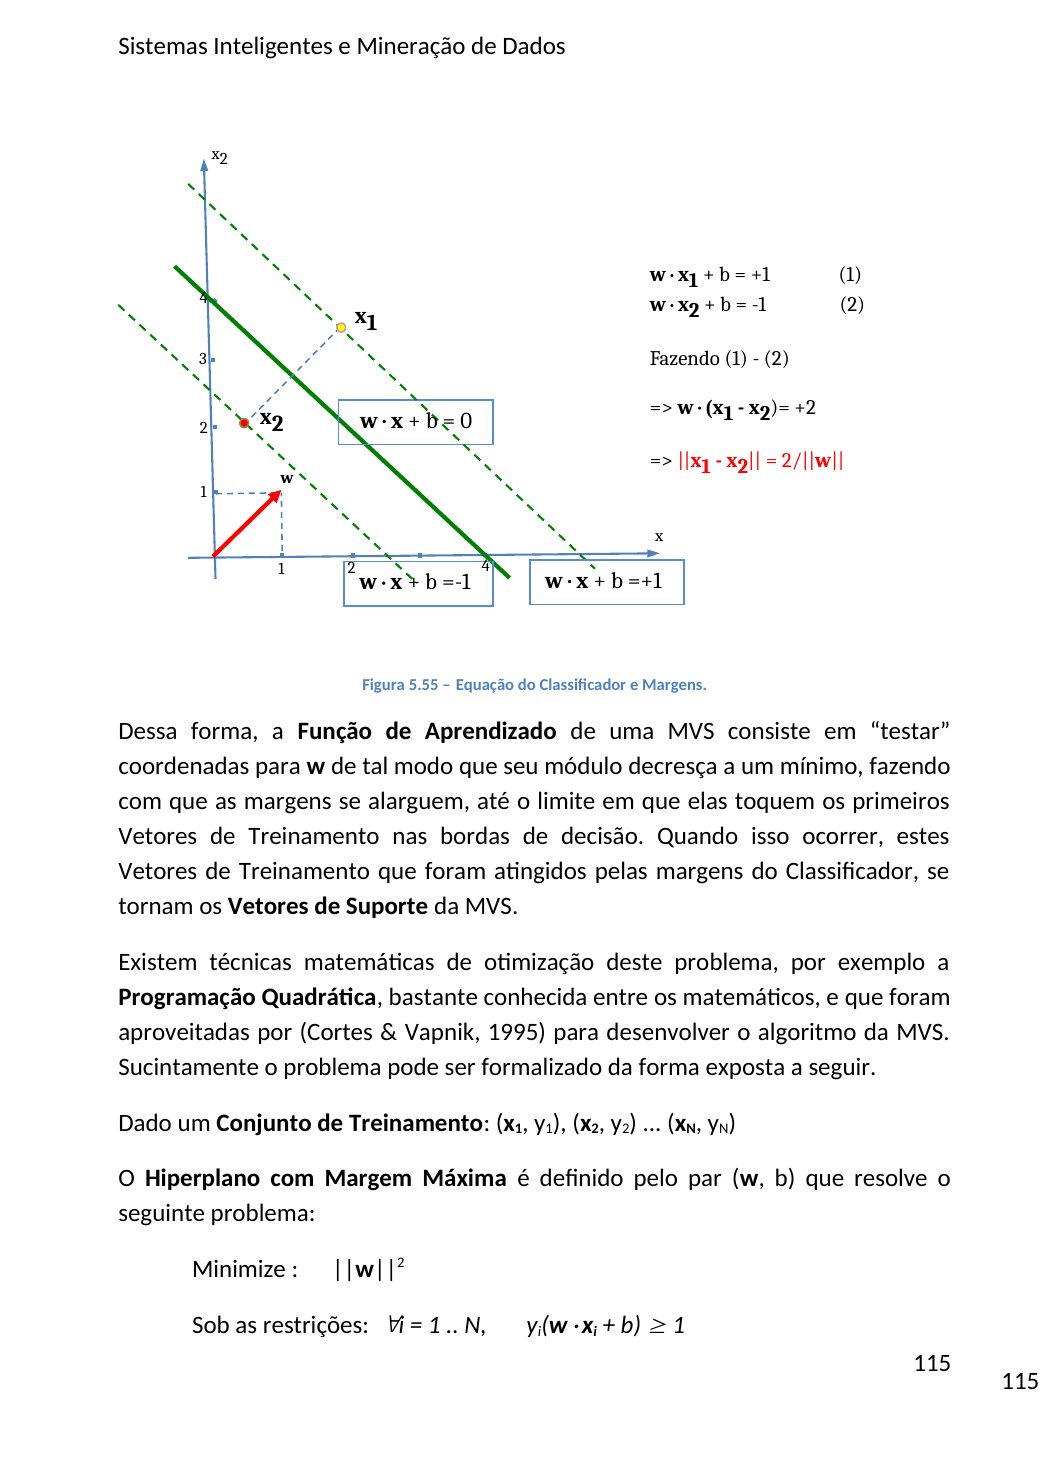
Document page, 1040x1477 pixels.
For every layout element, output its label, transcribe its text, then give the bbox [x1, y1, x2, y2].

text Dado um Conjunto de Treinamento: (x1, y1), (x2, y2) ... (xN, yN) [118, 1107, 951, 1137]
text Figura . – Equação do Classificador e Margens. [118, 674, 951, 694]
text Existem técnicas matemáticas de otimização deste problema, por exemplo a Programação Quadrática, bastante conhecida entre os matemáticos, e que foram aproveitadas por (Cortes & Vapnik, 1995) para desenvolver o algoritmo da MVS. Sucintamente o problema pode ser formalizado da forma exposta a seguir. [118, 946, 951, 1081]
text Minimize : ||w||2 [118, 1253, 951, 1284]
text Sob as restrições: i = 1 .. N, yi(wxi + b) 1 [118, 1309, 951, 1340]
text Dessa forma, a Função de Aprendizado de uma MVS consiste em “testar” coordenadas para w de tal modo que seu módulo decresça a um mínimo, fazendo com que as margens se alarguem, até o limite em que elas toquem os primeiros Vetores de Treinamento nas bordas de decisão. Quando isso ocorrer, estes Vetores de Treinamento que foram atingidos pelas margens do Classificador, se tornam os Vetores de Suporte da MVS. [118, 715, 951, 921]
text O Hiperplano com Margem Máxima é definido pelo par (w, b) que resolve o seguinte problema: [118, 1163, 951, 1228]
